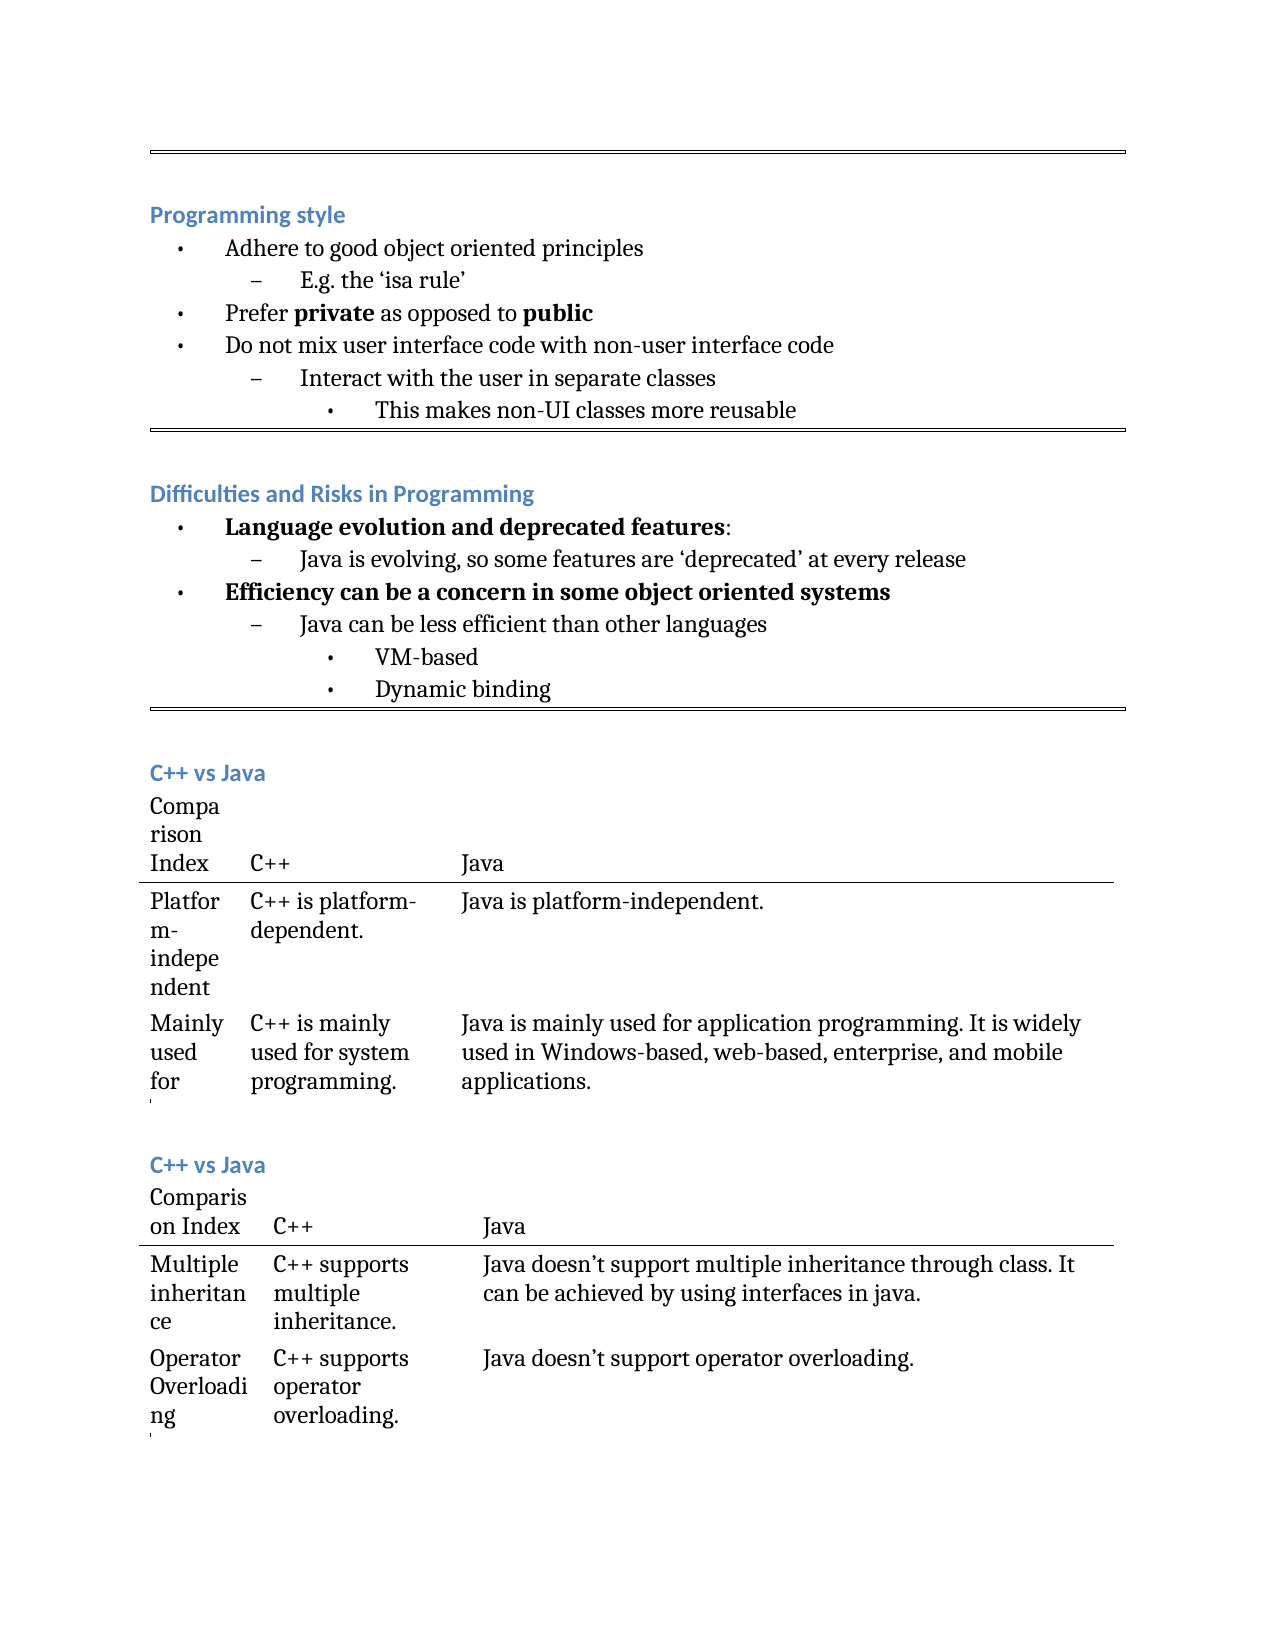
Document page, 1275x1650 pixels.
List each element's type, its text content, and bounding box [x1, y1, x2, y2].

table_cell Java doesn’t support operator overloading. [472, 1340, 1114, 1433]
table_cell Java is platform-independent. [450, 883, 1114, 1006]
list Adhere to good object oriented principles [175, 234, 1125, 263]
list Do not mix user interface code with non-user interface code [175, 331, 1125, 360]
table_cell Platform-independent [139, 883, 239, 1006]
table_cell Mainly used for [139, 1006, 239, 1099]
table_cell C++ is mainly used for system programming. [239, 1006, 450, 1099]
list Dynamic binding [325, 675, 1125, 704]
list Prefer private as opposed to public [175, 299, 1125, 328]
table_header C++ [239, 788, 450, 882]
table_header Java [450, 788, 1114, 882]
list Language evolution and deprecated features: [175, 513, 1125, 541]
table_cell C++ is platform-dependent. [239, 883, 450, 1006]
table_cell C++ supports operator overloading. [262, 1340, 472, 1433]
table_header Comparison Index [139, 1180, 262, 1244]
list VM-based [325, 643, 1125, 671]
list Efficiency can be a concern in some object oriented systems [175, 578, 1125, 606]
subtitle C++ vs Java [150, 757, 1125, 788]
table_cell Java doesn’t support multiple inheritance through class. It can be achieved by using interfaces in java. [472, 1246, 1114, 1340]
table_header Comparison Index [139, 788, 239, 882]
table_cell Java is mainly used for application programming. It is widely used in Windows-based, web-based, enterprise, and mobile applications. [450, 1006, 1114, 1099]
table_cell C++ supports multiple inheritance. [262, 1246, 472, 1340]
list Java can be less efficient than other languages [250, 610, 1125, 639]
table_header Java [472, 1180, 1114, 1244]
table_cell Multiple inheritance [139, 1246, 262, 1340]
list This makes non-UI classes more reusable [325, 396, 1125, 425]
subtitle C++ vs Java [150, 1149, 1125, 1179]
table_header C++ [262, 1180, 472, 1244]
list Java is evolving, so some features are ‘deprecated’ at every release [250, 545, 1125, 574]
subtitle Difficulties and Risks in Programming [150, 478, 1125, 509]
list Interact with the user in separate classes [250, 364, 1125, 393]
subtitle Programming style [150, 199, 1125, 230]
list E.g. the ‘isa rule’ [250, 266, 1125, 295]
table_cell Operator Overloading [139, 1340, 262, 1433]
